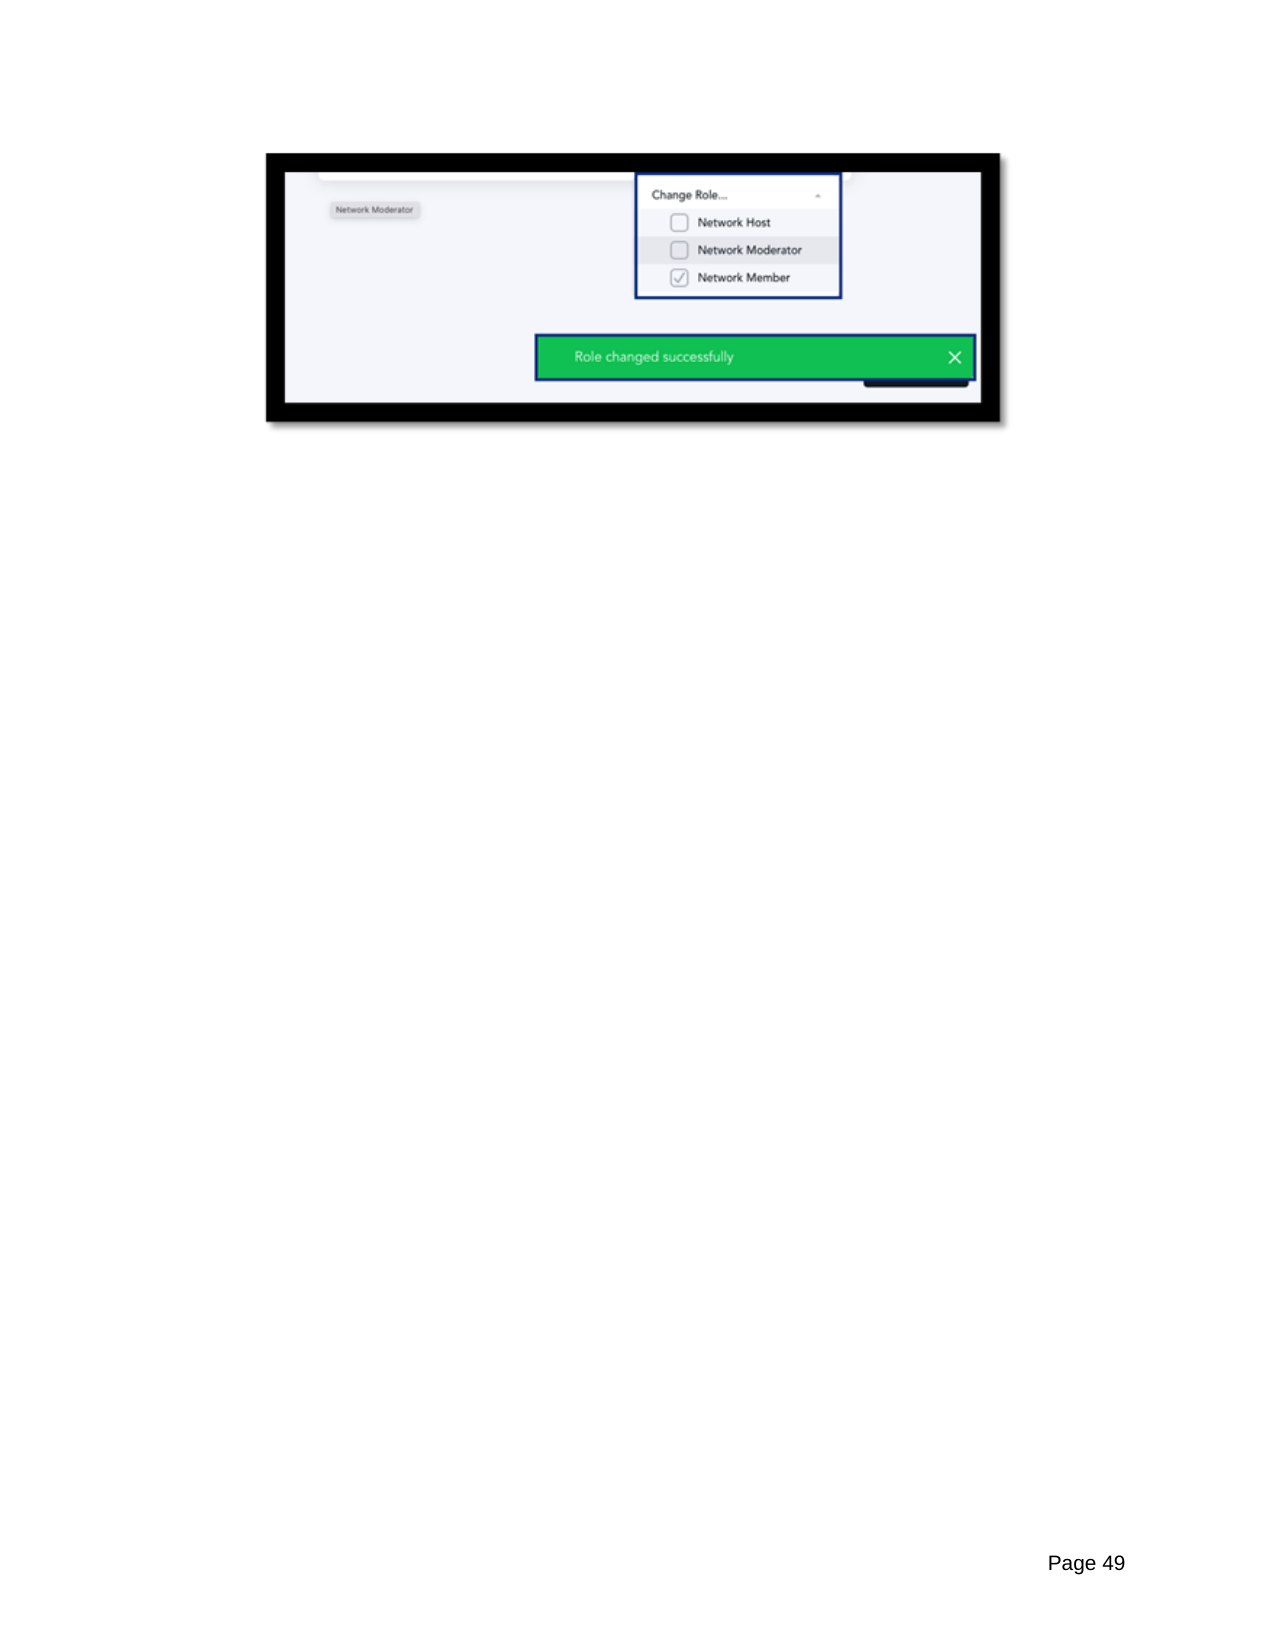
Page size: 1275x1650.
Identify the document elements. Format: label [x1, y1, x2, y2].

picture [262, 150, 1013, 435]
